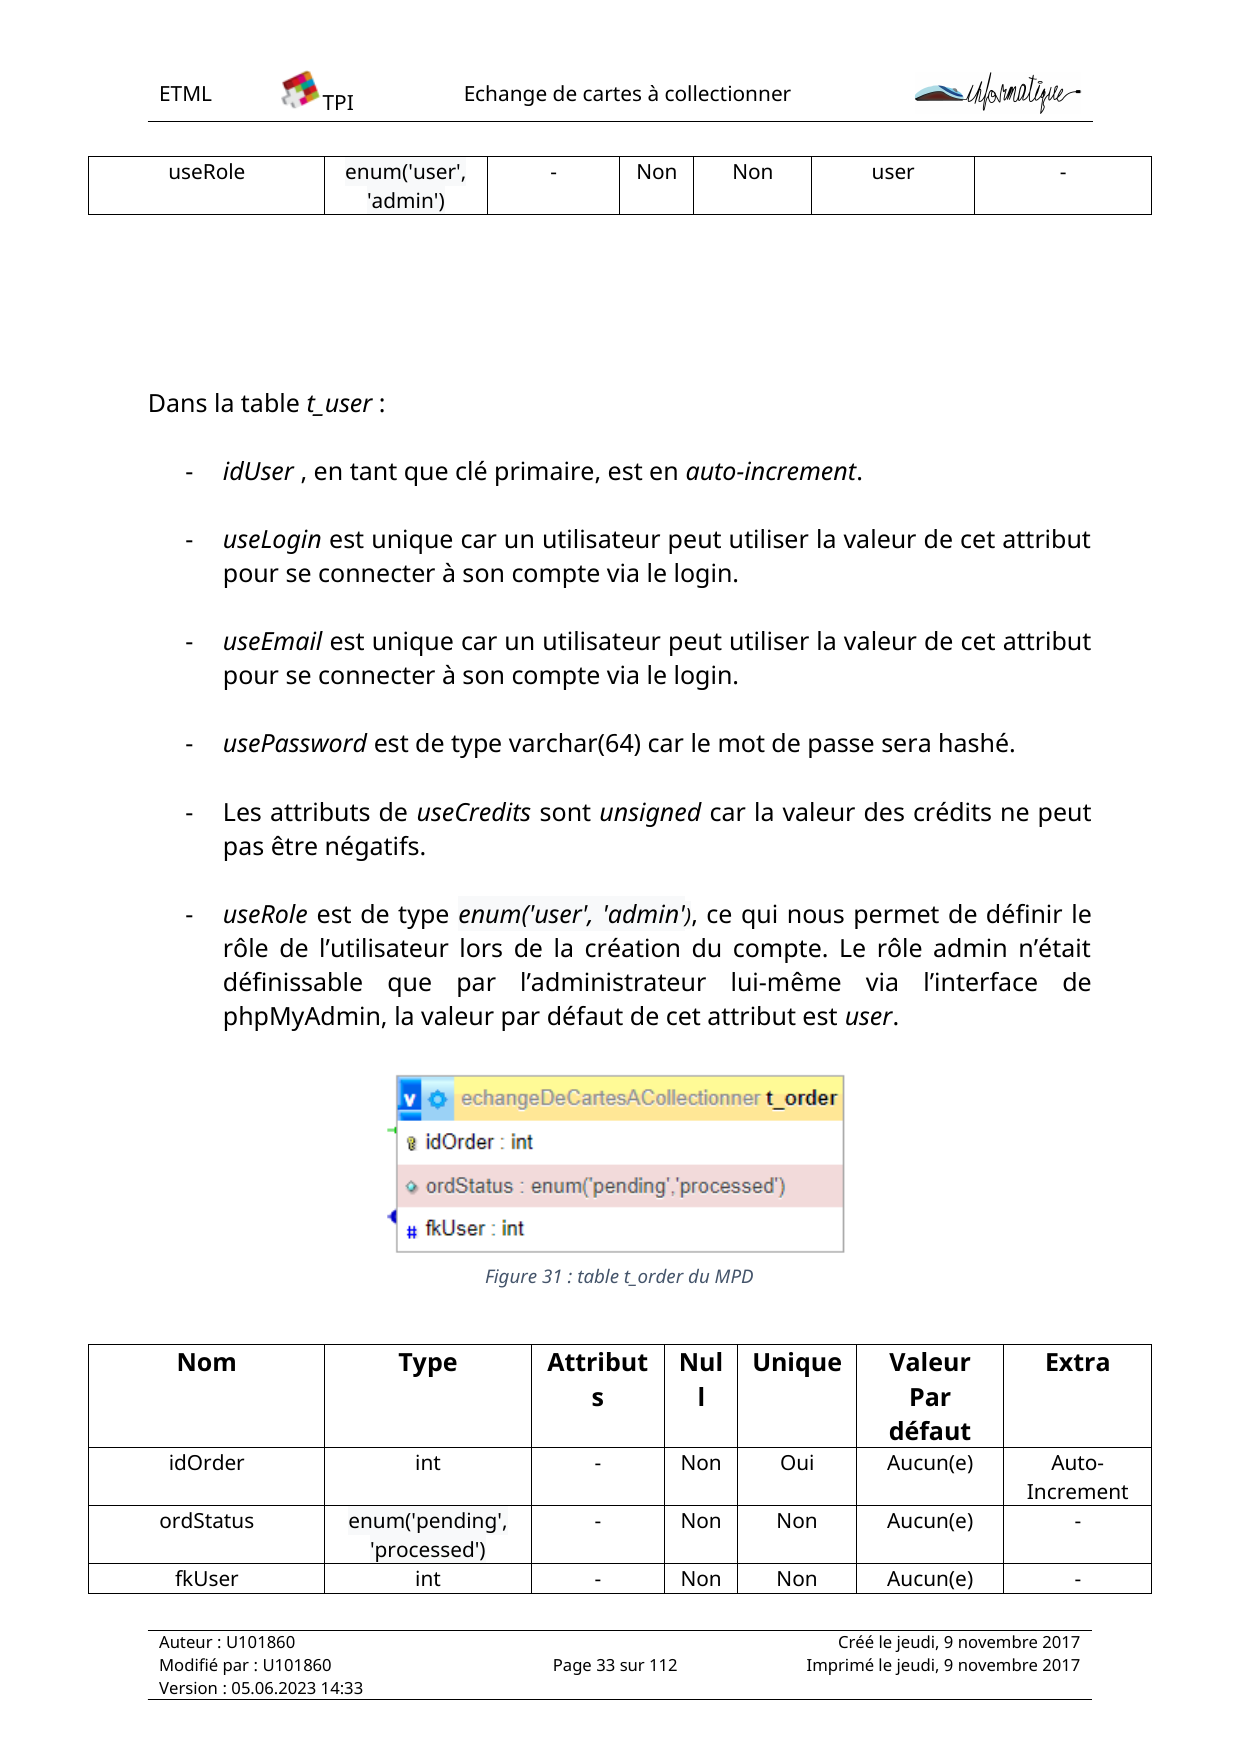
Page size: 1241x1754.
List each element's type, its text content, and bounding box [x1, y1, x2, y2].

table_cell enum('pending', 'processed') [486, 1506, 531, 1563]
table_header Extra [1004, 1345, 1151, 1447]
text Figure 31 : table t_order du MPD [148, 1264, 1092, 1289]
table_cell useRole [89, 157, 324, 214]
list useRole est de type enum('user', 'admin'), ce qui nous permet de définir le rôle de l’utilisateur lors de la création du compte. Le rôle admin n’était définissable que par l’administrateur lui-même via l’interface de phpMyAdmin, la valeur par défaut de cet attribut est user. [185, 896, 1092, 1033]
table_cell idOrder [89, 1448, 324, 1505]
table_cell Aucun(e) [857, 1564, 1003, 1593]
table_header Unique [738, 1345, 856, 1447]
picture [276, 69, 323, 111]
table_cell - [532, 1448, 664, 1505]
list Les attributs de useCredits sont unsigned car la valeur des crédits ne peut pas être négatifs. [185, 794, 1092, 862]
table_cell - [532, 1506, 664, 1563]
table_cell Non [738, 1506, 856, 1563]
text Dans la table t_user : [148, 386, 1092, 419]
list useEmail est unique car un utilisateur peut utiliser la valeur de cet attribut pour se connecter à son compte via le login. [185, 624, 1092, 692]
table_cell Non [738, 1564, 856, 1593]
table_header Null [665, 1345, 737, 1447]
table_cell Non [620, 157, 693, 214]
table_header Valeur Par défaut [857, 1345, 1003, 1447]
table_header Attributs [532, 1345, 664, 1447]
table_cell Non [694, 157, 811, 214]
table_cell Non [665, 1448, 737, 1505]
picture [387, 1066, 853, 1264]
table_cell - [488, 157, 619, 214]
table_cell int [325, 1564, 531, 1593]
table_cell user [812, 157, 974, 214]
table_cell int [325, 1448, 531, 1505]
table_cell - [1004, 1564, 1151, 1593]
table_cell fkUser [89, 1564, 324, 1593]
list usePassword est de type varchar(64) car le mot de passe sera hashé. [185, 726, 1092, 760]
table_cell Aucun(e) [857, 1448, 1003, 1505]
table_cell Non [665, 1564, 737, 1593]
table_cell - [1004, 1506, 1151, 1563]
table_header Nom [89, 1345, 324, 1447]
list idUser , en tant que clé primaire, est en auto-increment. [185, 454, 1092, 488]
table_cell - [975, 157, 1151, 214]
table_cell Non [665, 1506, 737, 1563]
table_cell ordStatus [89, 1506, 324, 1563]
table_cell Auto-Increment [1004, 1448, 1151, 1505]
table_cell enum('user', 'admin') [445, 157, 487, 214]
table_cell - [532, 1564, 664, 1593]
table_header Type [325, 1345, 531, 1447]
table_cell Aucun(e) [857, 1506, 1003, 1563]
table_cell enum('user', 'admin') [325, 157, 367, 214]
table_cell enum('pending', 'processed') [325, 1506, 370, 1563]
list useLogin est unique car un utilisateur peut utiliser la valeur de cet attribut pour se connecter à son compte via le login. [185, 522, 1092, 590]
table_cell Oui [738, 1448, 856, 1505]
